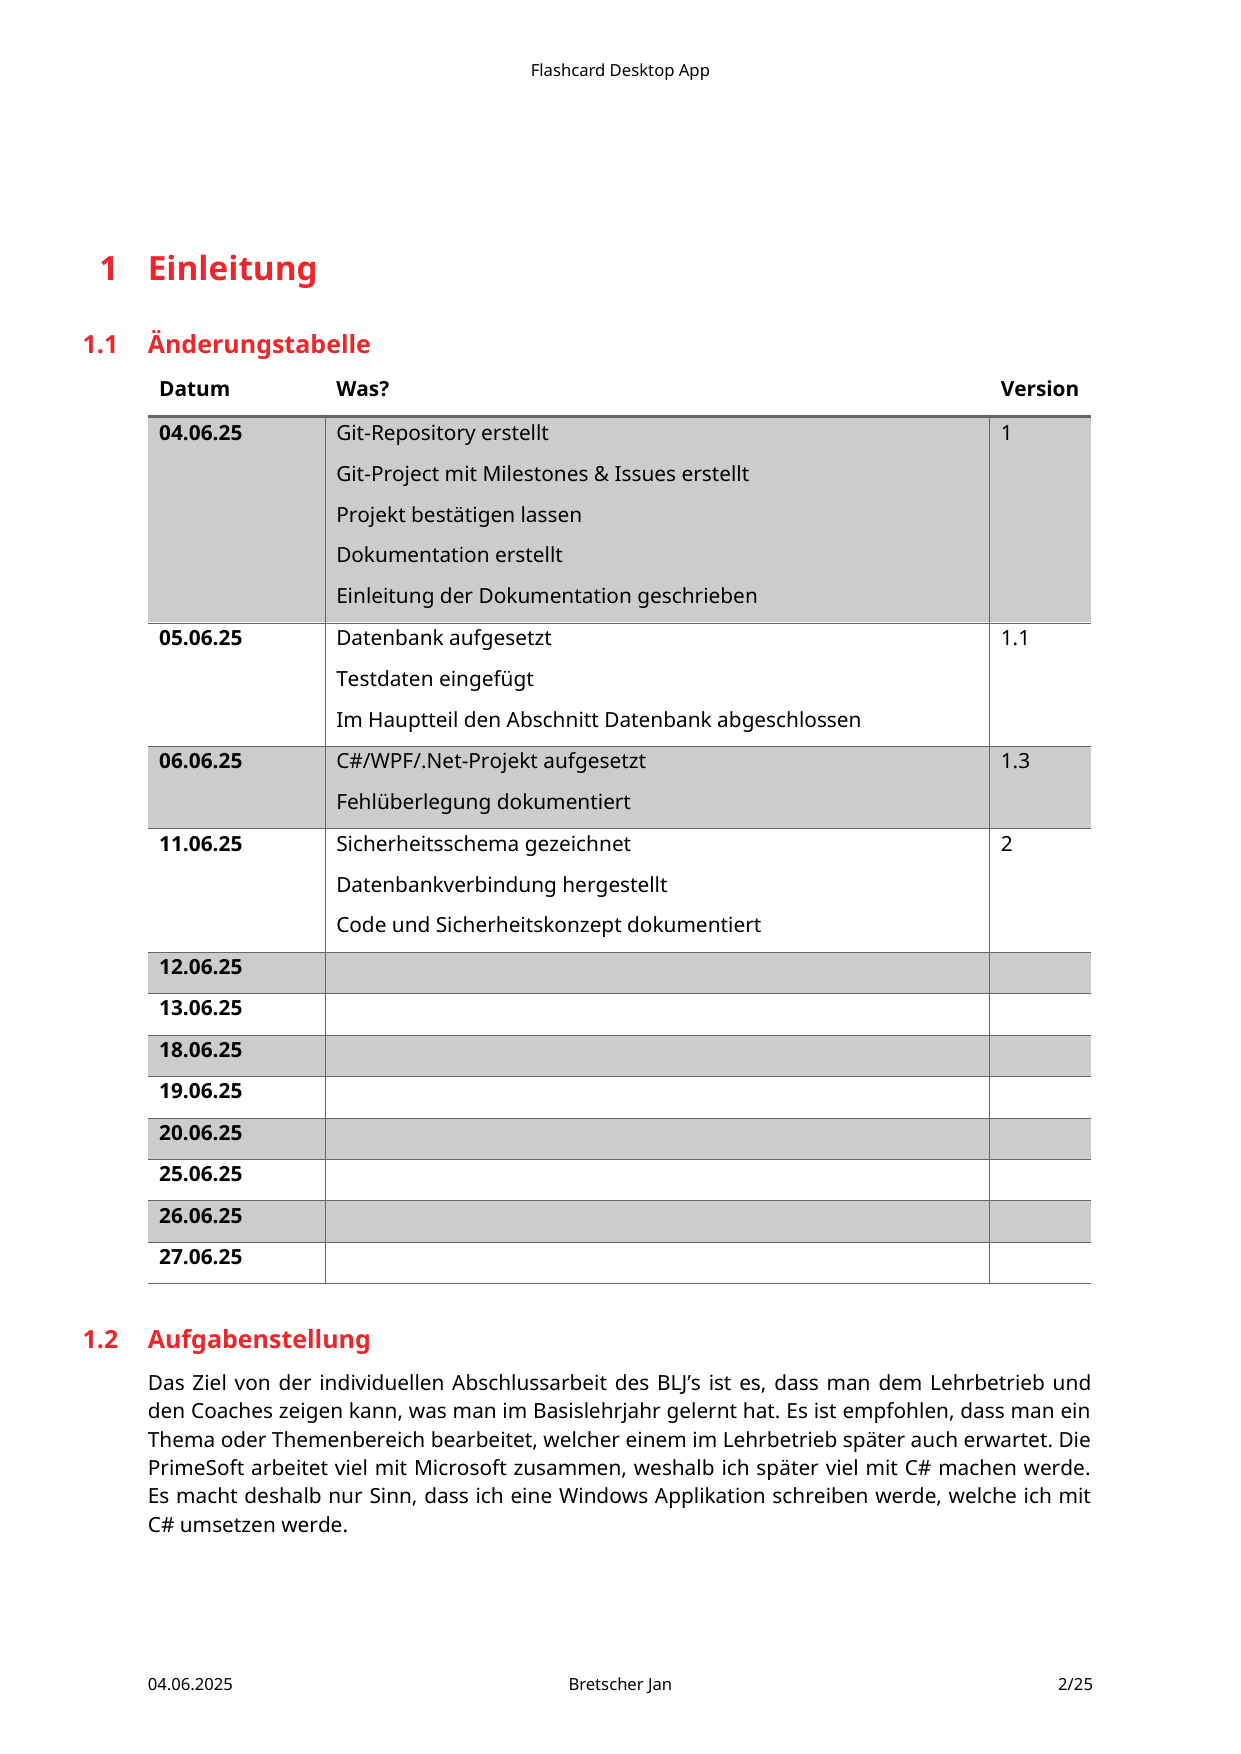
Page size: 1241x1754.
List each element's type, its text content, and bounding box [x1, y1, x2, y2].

table_cell [326, 994, 989, 1034]
table_cell [326, 953, 989, 993]
table_cell [990, 1119, 1091, 1159]
table_cell [990, 994, 1091, 1034]
table_cell [990, 1077, 1091, 1117]
table_cell Sicherheitsschema gezeichnet Datenbankverbindung hergestellt Code und Sicherheitskonzept dokumentiert [326, 829, 989, 952]
table_header Datum [148, 374, 325, 415]
table_cell C#/WPF/.Net-Projekt aufgesetzt Fehlüberlegung dokumentiert [326, 747, 989, 828]
table_cell 11.06.25 [148, 829, 325, 952]
table_cell 19.06.25 [148, 1077, 325, 1117]
table_cell 04.06.25 [148, 418, 325, 622]
table_cell [990, 1036, 1091, 1076]
table_cell 1 [990, 418, 1091, 622]
table_cell [326, 1243, 989, 1283]
table_cell 1.3 [990, 747, 1091, 828]
table_cell [326, 1077, 989, 1117]
table_cell 12.06.25 [148, 953, 325, 993]
table_cell [990, 1160, 1091, 1200]
table_cell [326, 1201, 989, 1242]
subtitle Änderungstabelle [118, 327, 1092, 361]
table_cell 25.06.25 [148, 1160, 325, 1200]
table_cell 06.06.25 [148, 747, 325, 828]
subtitle Aufgabenstellung [118, 1321, 1092, 1355]
table_cell Git-Repository erstellt Git-Project mit Milestones & Issues erstellt Projekt bestätigen lassen Dokumentation erstellt Einleitung der Dokumentation geschrieben [326, 418, 989, 622]
table_cell 26.06.25 [148, 1201, 325, 1242]
table_cell 13.06.25 [148, 994, 325, 1034]
table_cell [990, 953, 1091, 993]
table_cell [990, 1201, 1091, 1242]
table_cell 05.06.25 [148, 624, 325, 746]
table_cell [326, 1119, 989, 1159]
table_cell 20.06.25 [148, 1119, 325, 1159]
text Das Ziel von der individuellen Abschlussarbeit des BLJ’s ist es, dass man dem Lehrbetrieb und den Coaches zeigen kann, was man im Basislehrjahr gelernt hat. Es ist empfohlen, dass man ein Thema oder Themenbereich bearbeitet, welcher einem im Lehrbetrieb später auch erwartet. Die PrimeSoft arbeitet viel mit Microsoft zusammen, weshalb ich später viel mit C# machen werde. Es macht deshalb nur Sinn, dass ich eine Windows Applikation schreiben werde, welche ich mit C# umsetzen werde. [148, 1368, 1092, 1538]
table_cell Datenbank aufgesetzt Testdaten eingefügt Im Hauptteil den Abschnitt Datenbank abgeschlossen [326, 624, 989, 746]
table_cell [990, 1243, 1091, 1283]
table_cell [326, 1036, 989, 1076]
table_header Version [989, 374, 1091, 415]
table_cell 18.06.25 [148, 1036, 325, 1076]
table_cell [326, 1160, 989, 1200]
table_cell 1.1 [990, 624, 1091, 746]
table_header Was? [325, 374, 989, 415]
subtitle Einleitung [118, 244, 1092, 290]
table_cell 2 [990, 829, 1091, 952]
table_cell 27.06.25 [148, 1243, 325, 1283]
